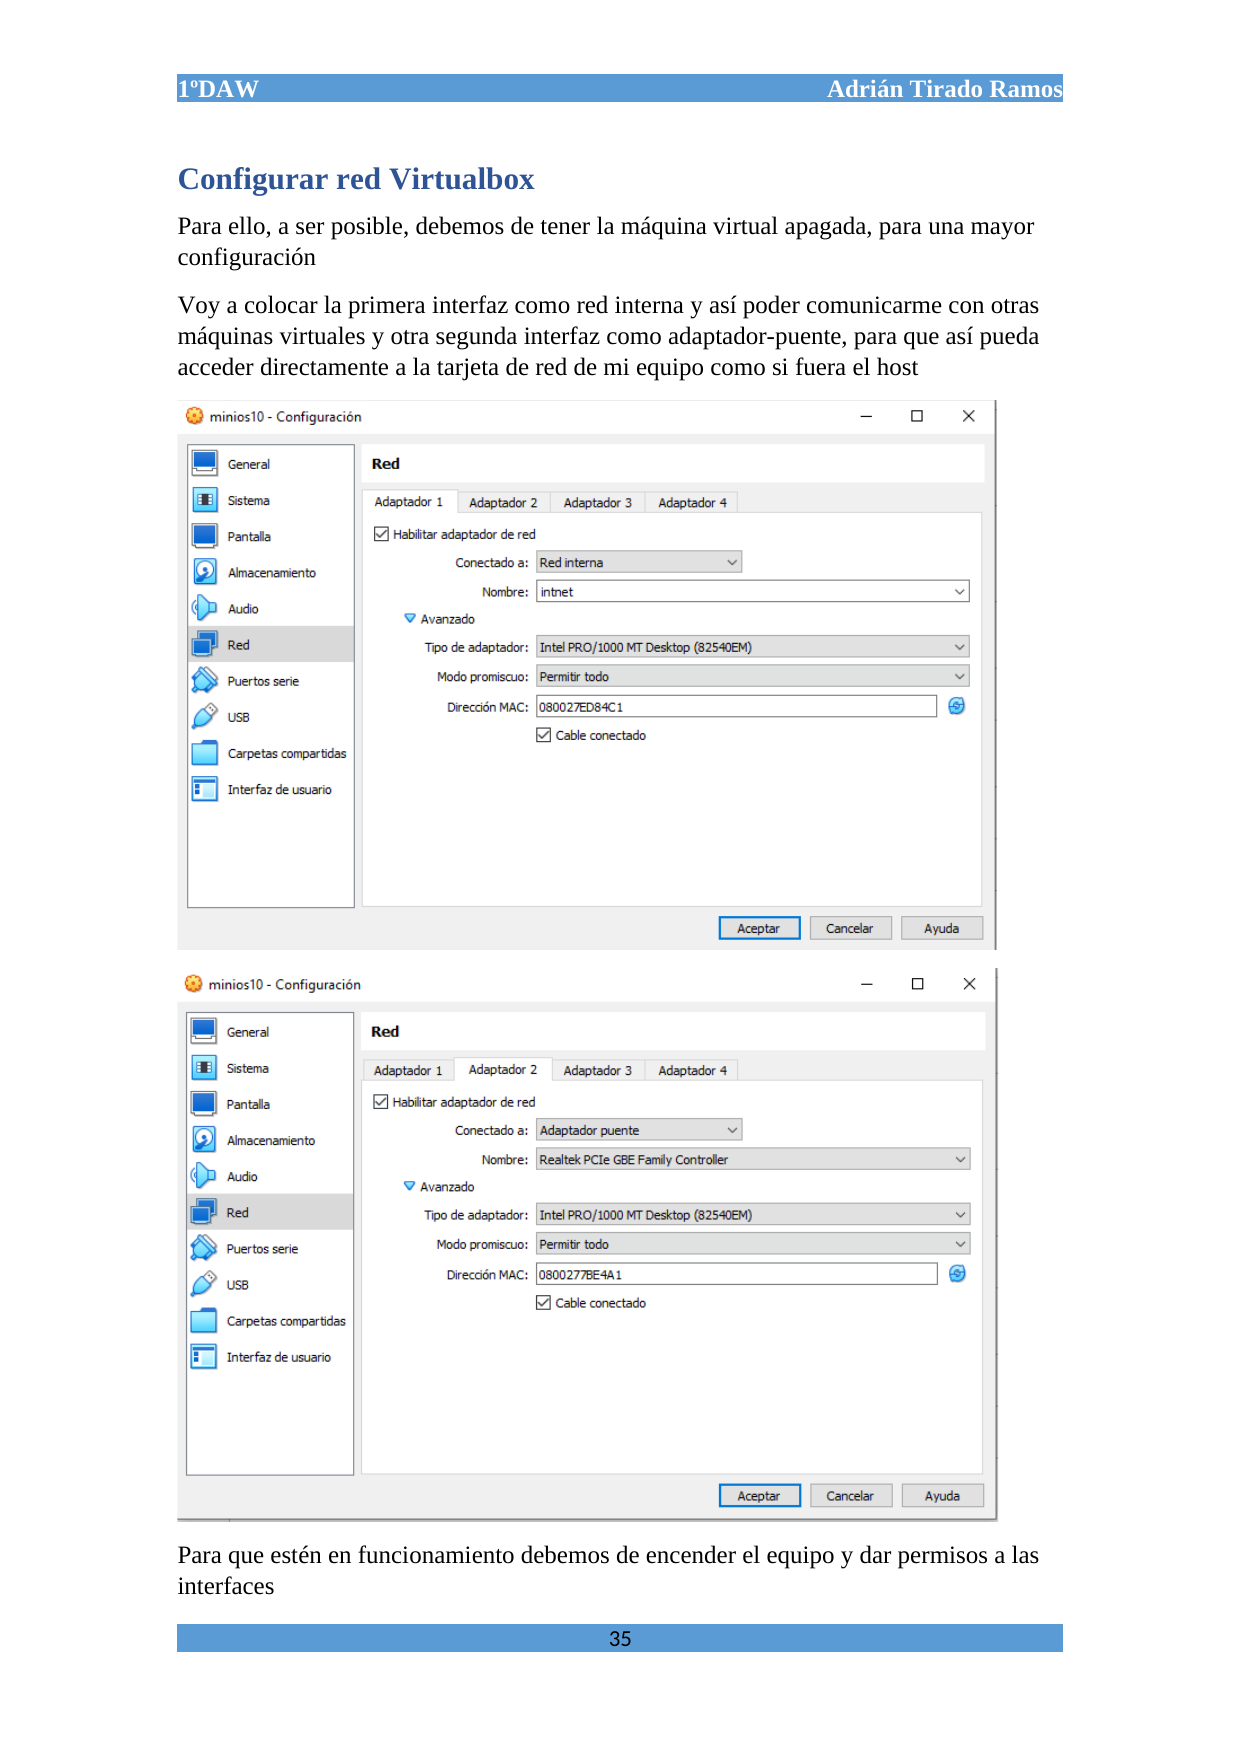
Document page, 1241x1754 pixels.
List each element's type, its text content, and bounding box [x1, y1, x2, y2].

picture [177, 968, 999, 1522]
text Voy a colocar la primera interfaz como red interna y así poder comunicarme con otras máquinas virtuales y otra segunda interfaz como adaptador-puente, para que así pueda acceder directamente a la tarjeta de red de mi equipo como si fuera el host [177, 290, 1063, 381]
text Para ello, a ser posible, debemos de tener la máquina virtual apagada, para una mayor configuración [177, 211, 1063, 271]
picture [177, 400, 997, 950]
subtitle Configurar red Virtualbox [177, 160, 1063, 196]
text Para que estén en funcionamiento debemos de encender el equipo y dar permisos a las interfaces [177, 1540, 1063, 1600]
